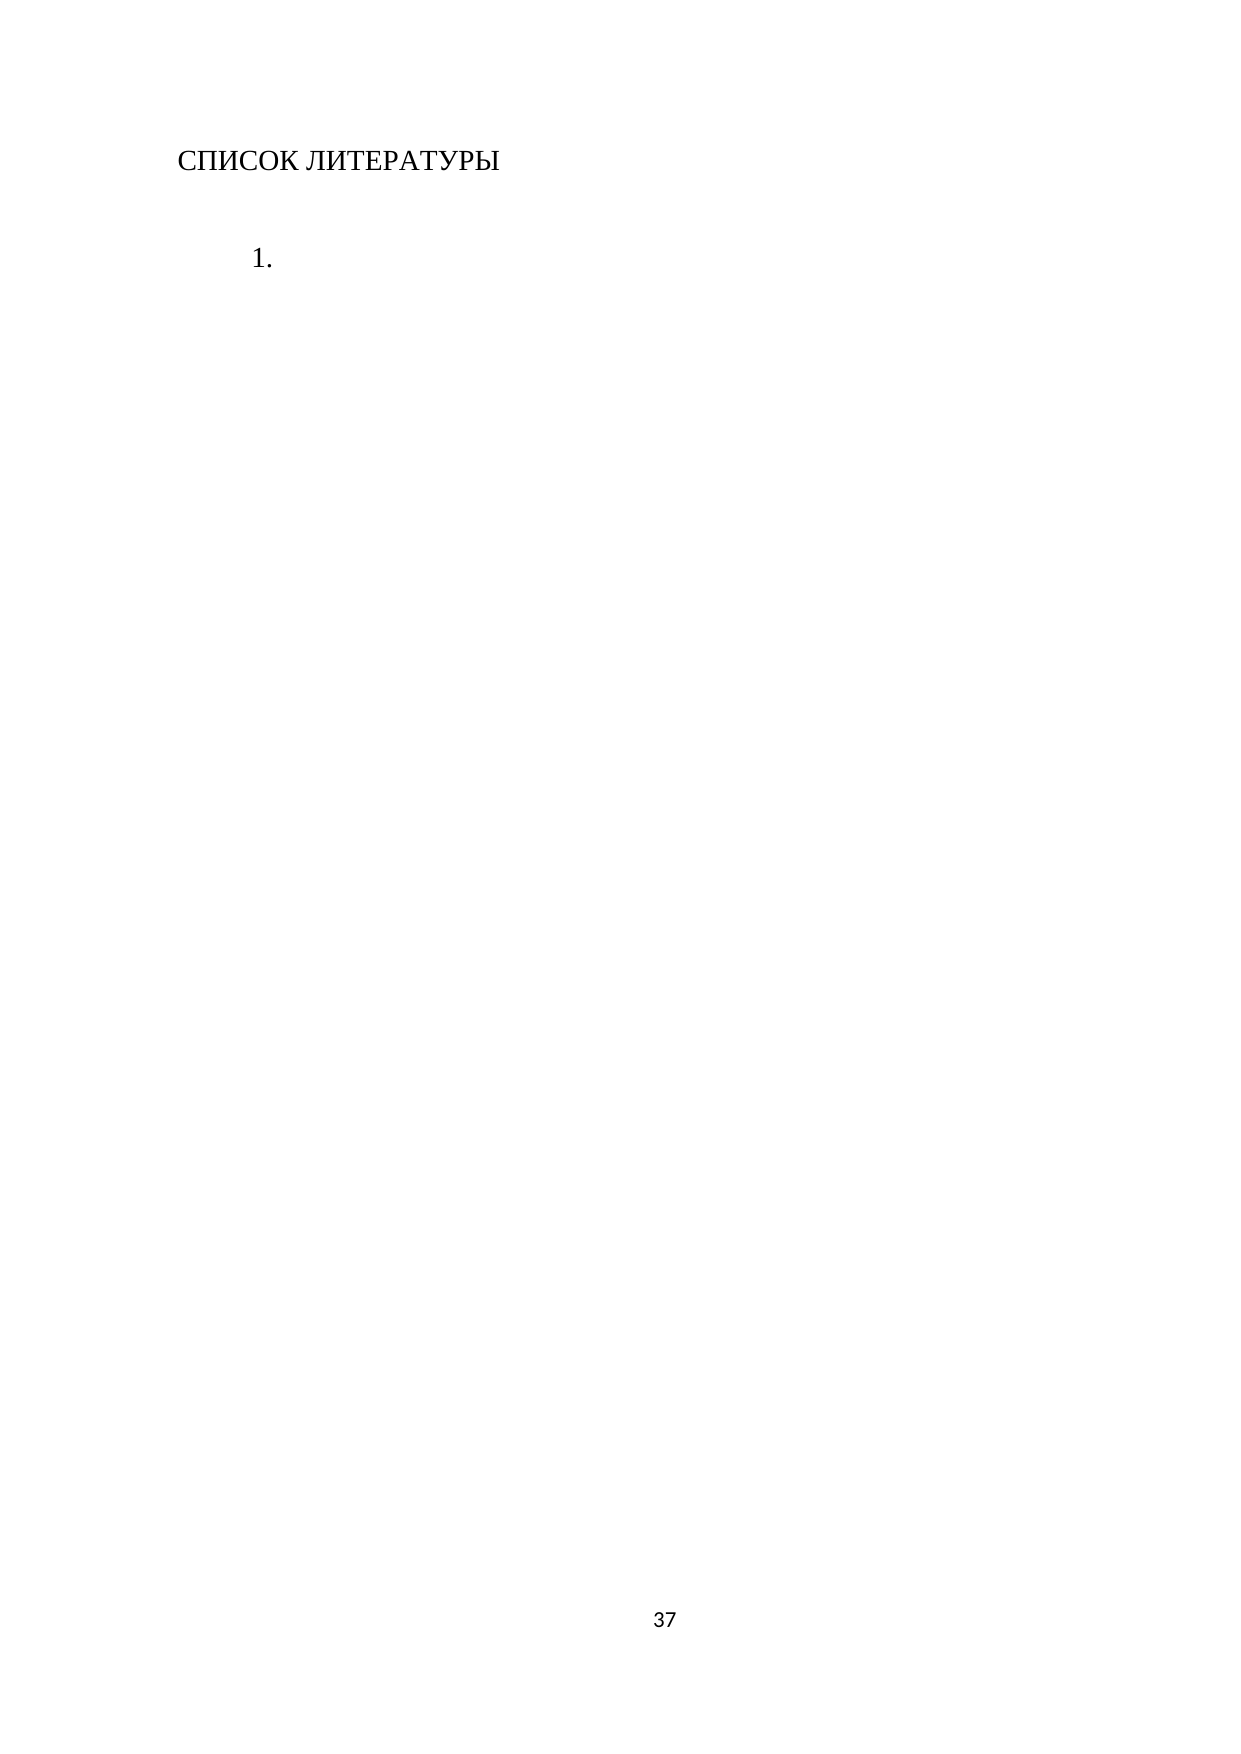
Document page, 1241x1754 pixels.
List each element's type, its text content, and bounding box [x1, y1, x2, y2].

subtitle СПИСОК ЛИТЕРАТУРЫ [177, 143, 1152, 177]
